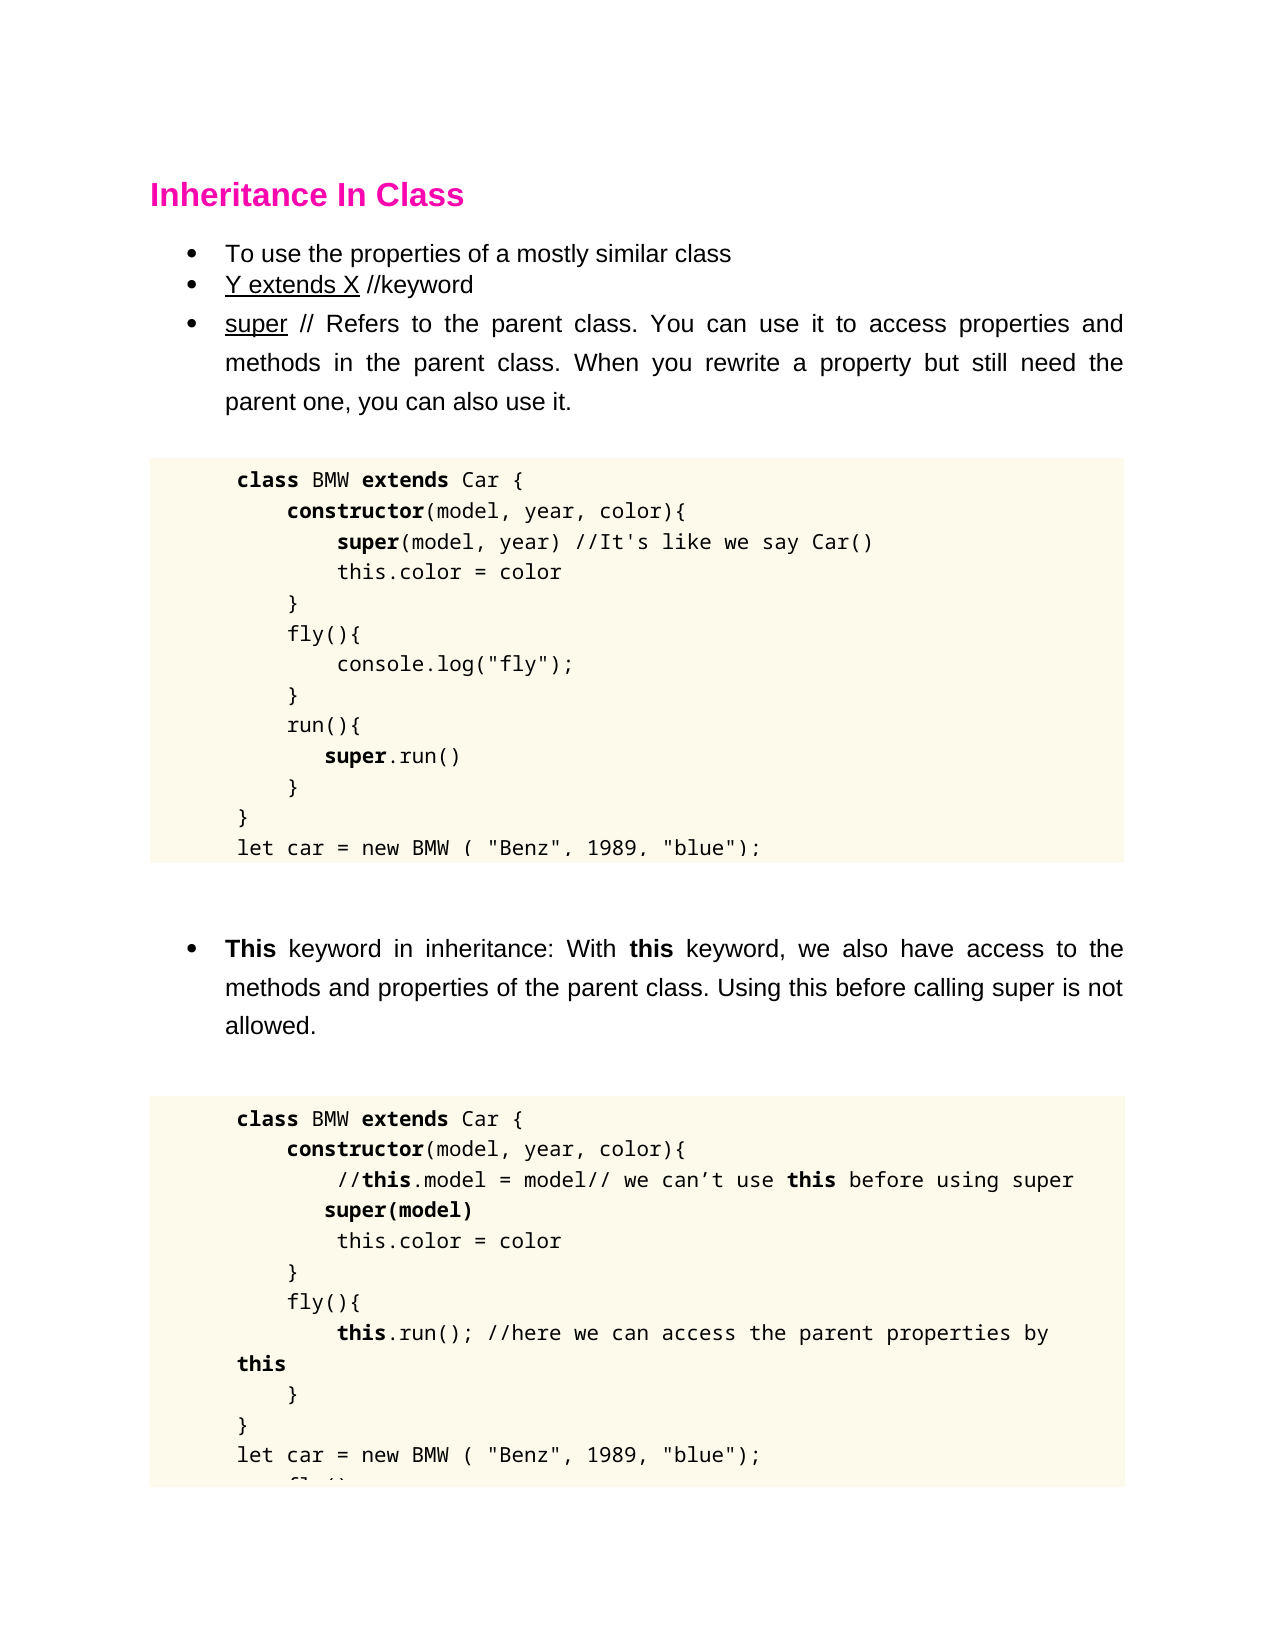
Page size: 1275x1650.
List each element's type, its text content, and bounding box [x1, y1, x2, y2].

list Y extends X //keyword [187, 271, 1125, 299]
list super // Refers to the parent class. You can use it to access properties and methods in the parent class. When you rewrite a property but still need the parent one, you can also use it. [187, 309, 1125, 416]
text Inheritance In Class [150, 175, 1125, 213]
list To use the properties of a mostly similar class [187, 239, 1125, 268]
list This keyword in inheritance: With this keyword, we also have access to the methods and properties of the parent class. Using this before calling super is not allowed. [187, 934, 1125, 1040]
